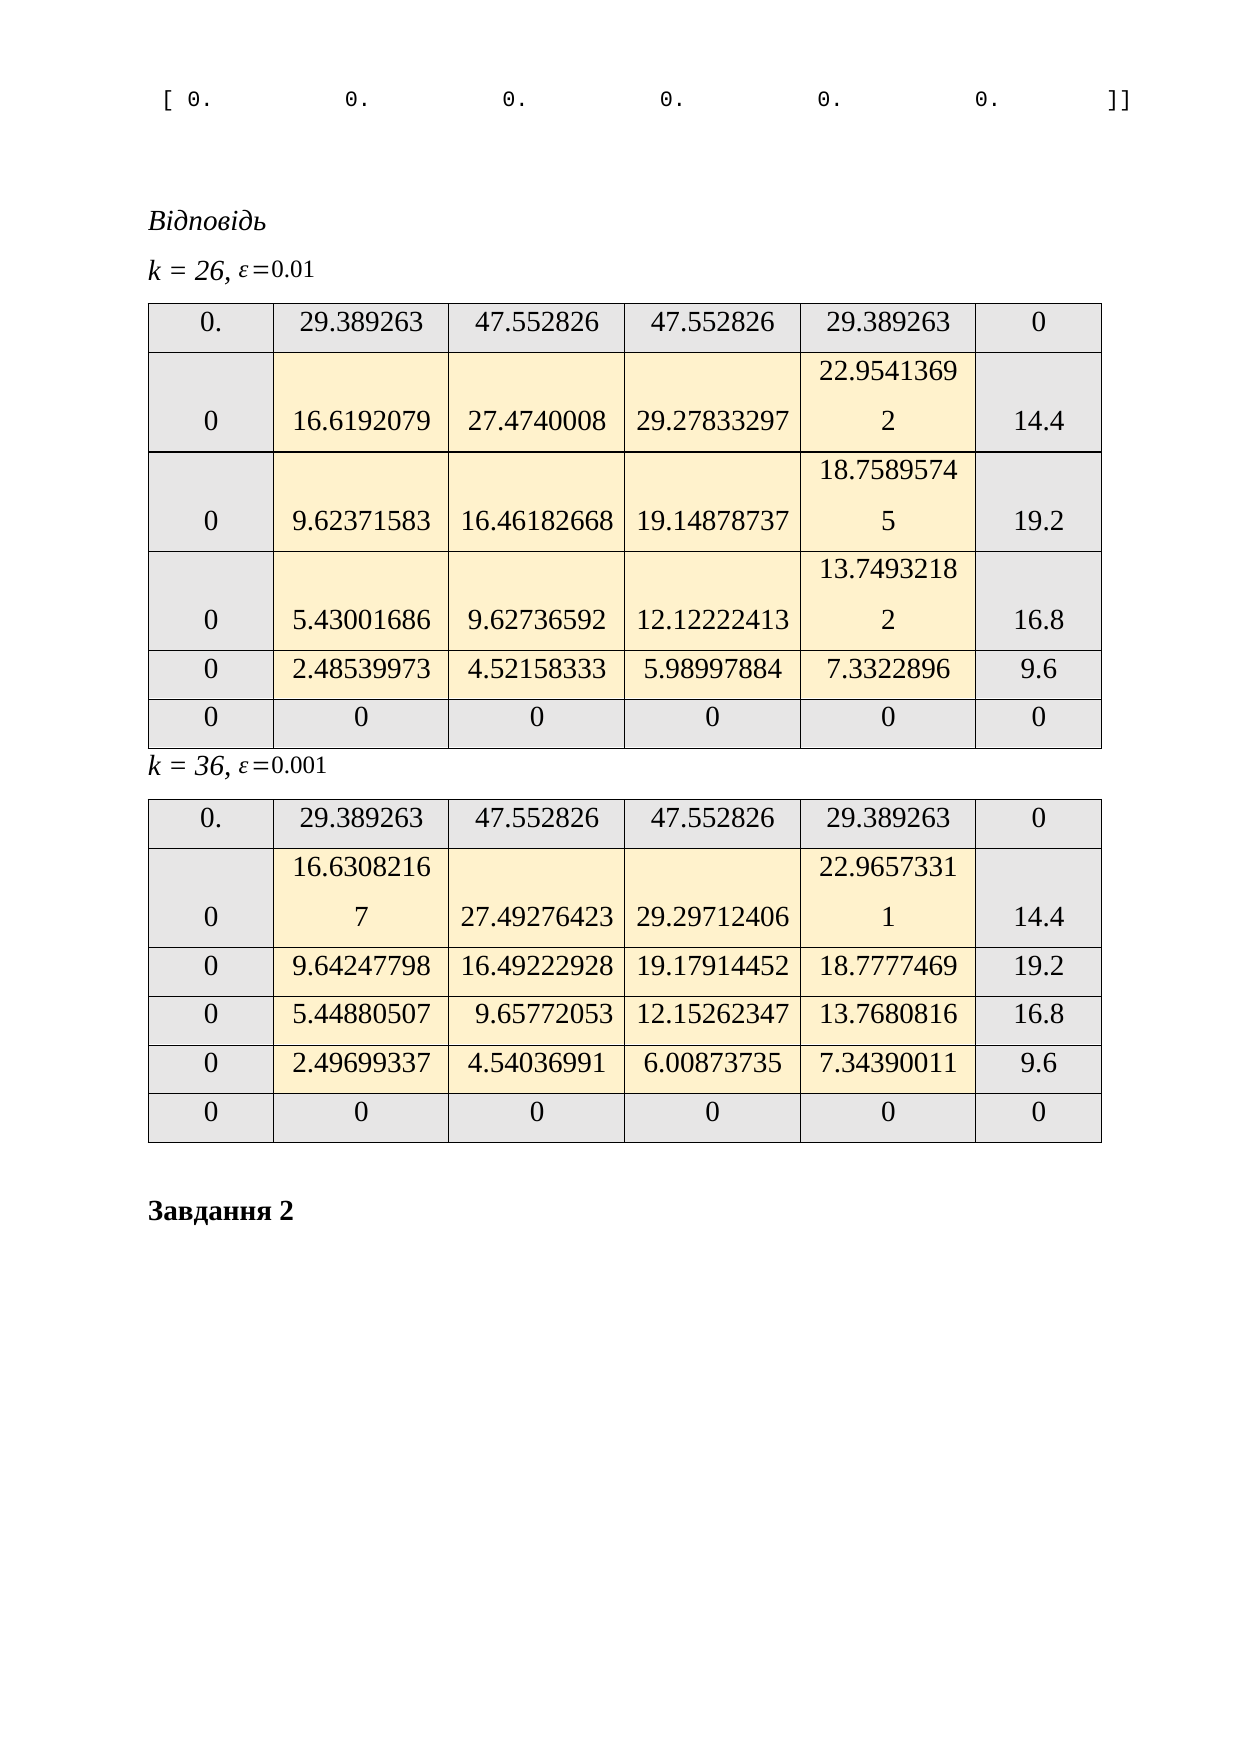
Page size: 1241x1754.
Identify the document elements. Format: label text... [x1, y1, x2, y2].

table_cell 22.96573311 [801, 849, 975, 947]
table_cell 0 [149, 1046, 273, 1093]
table_cell 2.49699337 [274, 1046, 448, 1093]
table_cell 18.7777469 [801, 948, 975, 996]
table_header 47.552826 [625, 800, 800, 848]
table_header 47.552826 [449, 800, 624, 848]
table_cell 16.6192079 [274, 353, 448, 451]
table_cell 9.65772053 [449, 997, 624, 1044]
table_cell 7.3322896 [801, 651, 975, 698]
table_header 47.552826 [449, 304, 624, 352]
table_cell 16.8 [976, 997, 1101, 1044]
text Завдання 2 [148, 1193, 1152, 1227]
table_header 0. [149, 800, 273, 848]
table_header 29.389263 [801, 304, 975, 352]
table_header 47.552826 [625, 304, 800, 352]
table_cell 16.8 [976, 552, 1101, 650]
table_cell 14.4 [976, 849, 1101, 947]
table_cell 6.00873735 [625, 1046, 800, 1093]
table_cell 0 [274, 1094, 448, 1142]
table_header 29.389263 [274, 800, 448, 848]
table_cell 12.15262347 [625, 997, 800, 1044]
table_cell 16.46182668 [449, 453, 624, 551]
table_cell 5.43001686 [274, 552, 448, 650]
table_cell 19.2 [976, 453, 1101, 551]
table_cell 16.63082167 [274, 849, 448, 947]
table_header 0. [149, 304, 273, 352]
table_cell 13.74932182 [801, 552, 975, 650]
table_cell 0 [149, 552, 273, 650]
table_header 29.389263 [274, 304, 448, 352]
table_cell 4.54036991 [449, 1046, 624, 1093]
table_cell 27.49276423 [449, 849, 624, 947]
table_cell 9.6 [976, 1046, 1101, 1093]
table_cell 12.12222413 [625, 552, 800, 650]
table_header 29.389263 [801, 800, 975, 848]
table_cell 14.4 [976, 353, 1101, 451]
table_cell 0 [625, 700, 800, 747]
table_cell 2.48539973 [274, 651, 448, 698]
table_cell 0 [149, 651, 273, 698]
table_header 0 [976, 304, 1101, 352]
table_cell 0 [976, 1094, 1101, 1142]
table_cell 5.44880507 [274, 997, 448, 1044]
table_cell 19.14878737 [625, 453, 800, 551]
table_cell 9.62371583 [274, 453, 448, 551]
table_cell 19.17914452 [625, 948, 800, 996]
table_cell 13.7680816 [801, 997, 975, 1044]
text k = 36, [148, 748, 1152, 782]
table_cell 4.52158333 [449, 651, 624, 698]
table_cell 7.34390011 [801, 1046, 975, 1093]
table_cell 0 [149, 997, 273, 1044]
table_cell 0 [976, 700, 1101, 747]
table_cell 0 [801, 700, 975, 747]
table_cell 9.64247798 [274, 948, 448, 996]
text Відповідь [148, 203, 1152, 236]
table_cell 0 [801, 1094, 975, 1142]
table_cell 9.62736592 [449, 552, 624, 650]
text [ 0. 0. 0. 0. 0. 0. ]] [148, 88, 1152, 113]
table_cell 22.95413692 [801, 353, 975, 451]
table_cell 0 [149, 948, 273, 996]
table_cell 29.29712406 [625, 849, 800, 947]
text k = 26, [148, 253, 1152, 287]
table_cell 0 [149, 700, 273, 747]
table_cell 18.75895745 [801, 453, 975, 551]
table_cell 19.2 [976, 948, 1101, 996]
table_cell 5.98997884 [625, 651, 800, 698]
table_cell 27.4740008 [449, 353, 624, 451]
table_cell 29.27833297 [625, 353, 800, 451]
table_cell 9.6 [976, 651, 1101, 698]
table_cell 0 [274, 700, 448, 747]
table_cell 0 [149, 353, 273, 451]
table_cell 0 [449, 700, 624, 747]
table_cell 0 [449, 1094, 624, 1142]
table_header 0 [976, 800, 1101, 848]
table_cell 0 [625, 1094, 800, 1142]
table_cell 0 [149, 849, 273, 947]
table_cell 0 [149, 1094, 273, 1142]
table_cell 16.49222928 [449, 948, 624, 996]
table_cell 0 [149, 453, 273, 551]
